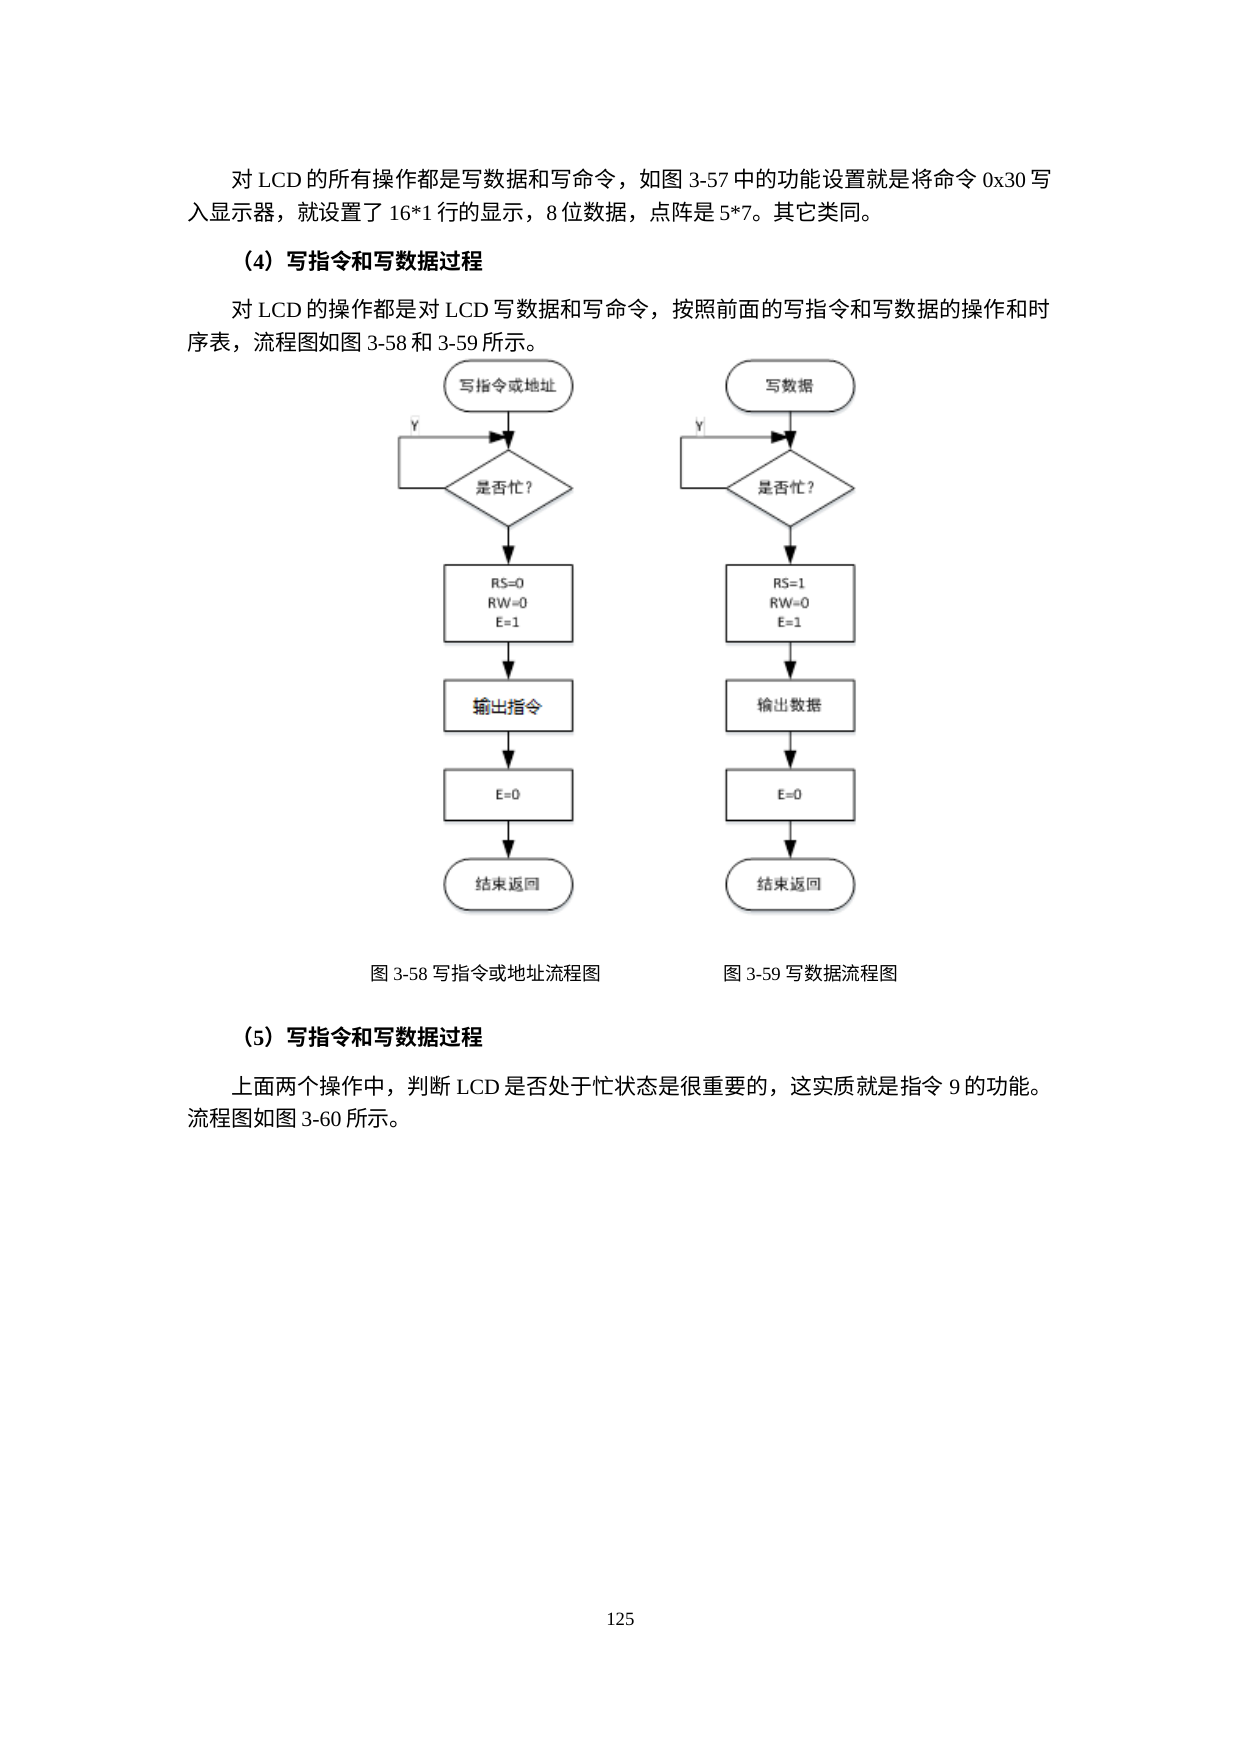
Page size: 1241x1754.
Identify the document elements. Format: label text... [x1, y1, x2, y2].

text （5）写指令和写数据过程 [187, 1019, 1053, 1052]
text （4）写指令和写数据过程 [187, 243, 1053, 276]
text 对LCD的所有操作都是写数据和写命令，如图3-57中的功能设置就是将命令0x30写入显示器，就设置了16*1行的显示，8位数据，点阵是5*7。其它类同。 [187, 162, 1053, 227]
text 对LCD的操作都是对LCD写数据和写命令，按照前面的写指令和写数据的操作和时序表，流程图如图3-58和3-59所示。 [187, 292, 1053, 357]
picture [373, 357, 867, 925]
text 上面两个操作中，判断LCD是否处于忙状态是很重要的，这实质就是指令9的功能。流程图如图3-60所示。 [187, 1068, 1053, 1133]
text 图3-58 写指令或地址流程图 图3-59 写数据流程图 [187, 956, 1053, 989]
